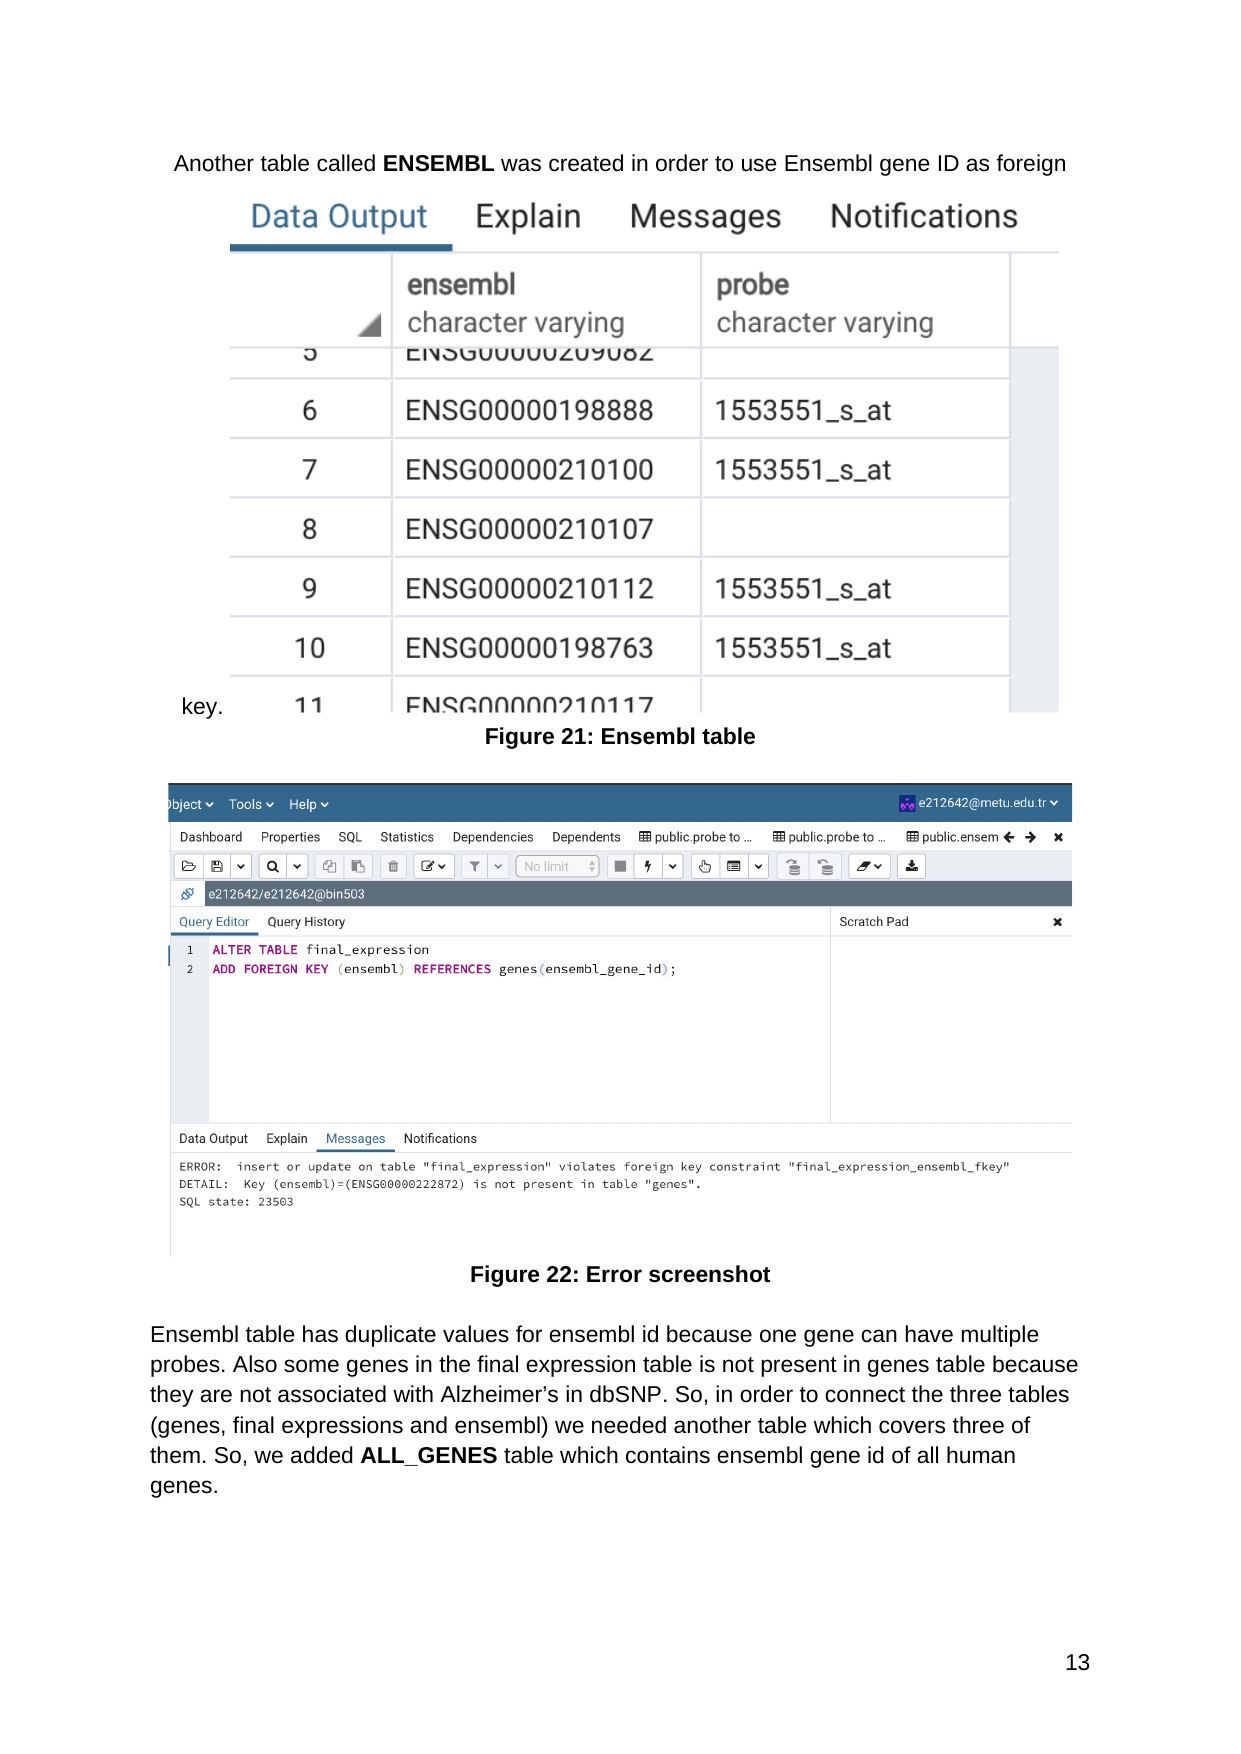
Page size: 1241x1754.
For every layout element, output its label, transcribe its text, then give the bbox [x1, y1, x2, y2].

text Ensembl table has duplicate values for ensembl id because one gene can have multiple probes. Also some genes in the final expression table is not present in genes table because they are not associated with Alzheimer’s in dbSNP. So, in order to connect the three tables (genes, final expressions and ensembl) we needed another table which covers three of them. So, we added ALL_GENES table which contains ensembl gene id of all human genes. [150, 1321, 1090, 1498]
text Figure 21: Ensembl table [150, 723, 1090, 749]
text Figure 22: Error screenshot [150, 1261, 1090, 1287]
picture [230, 180, 1059, 715]
picture [168, 783, 1073, 1257]
